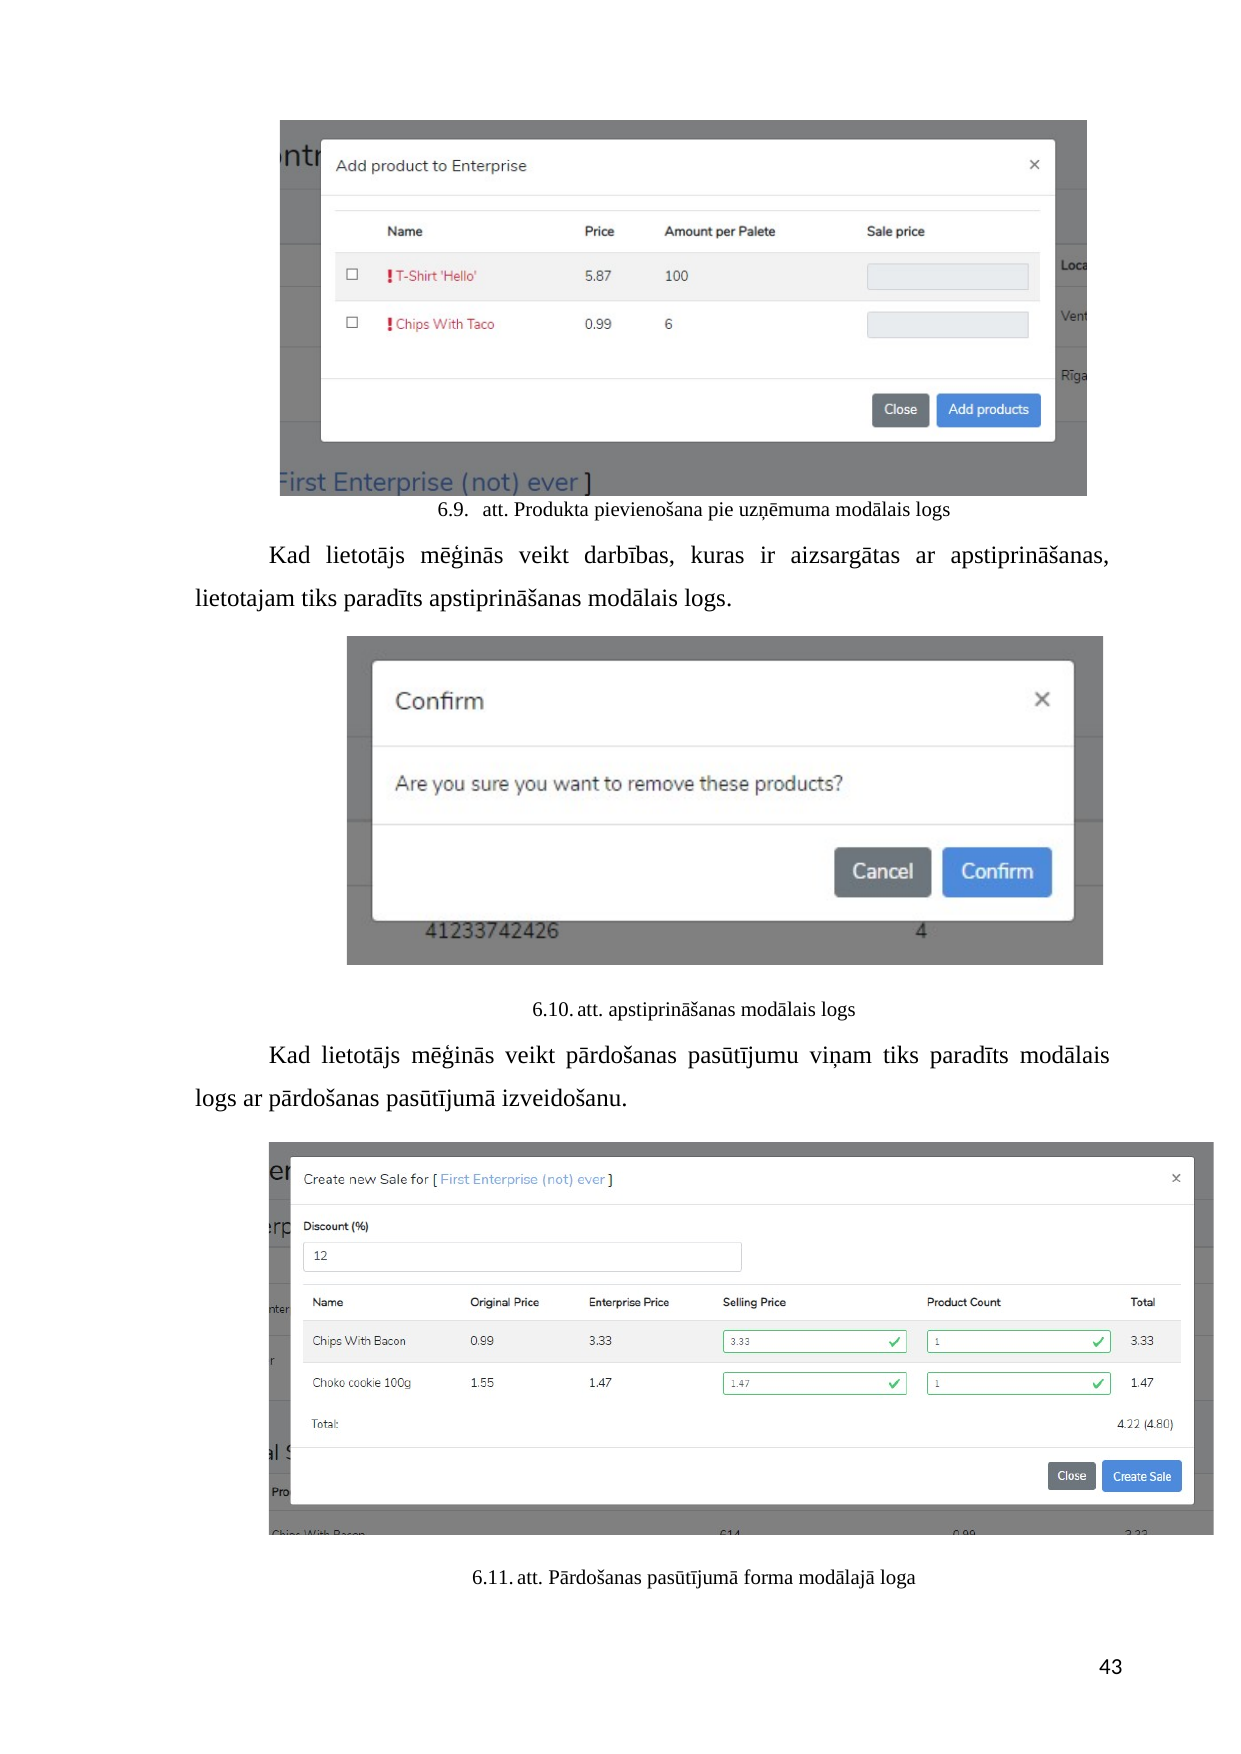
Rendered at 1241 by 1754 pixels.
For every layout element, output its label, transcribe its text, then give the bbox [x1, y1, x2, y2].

picture [268, 1142, 1214, 1535]
list att. Pārdošanas pasūtījumā forma modālajā loga [266, 1565, 1122, 1589]
text Kad lietotājs mēģinās veikt pārdošanas pasūtījumu viņam tiks paradīts modālais logs ar pārdošanas pasūtījumā izveidošanu. [195, 1040, 1110, 1112]
text Kad lietotājs mēģinās veikt darbības, kuras ir aizsargātas ar apstiprināšanas, lietotajam tiks paradīts apstiprināšanas modālais logs. [195, 540, 1110, 612]
picture [279, 120, 1087, 496]
picture [346, 636, 1104, 965]
